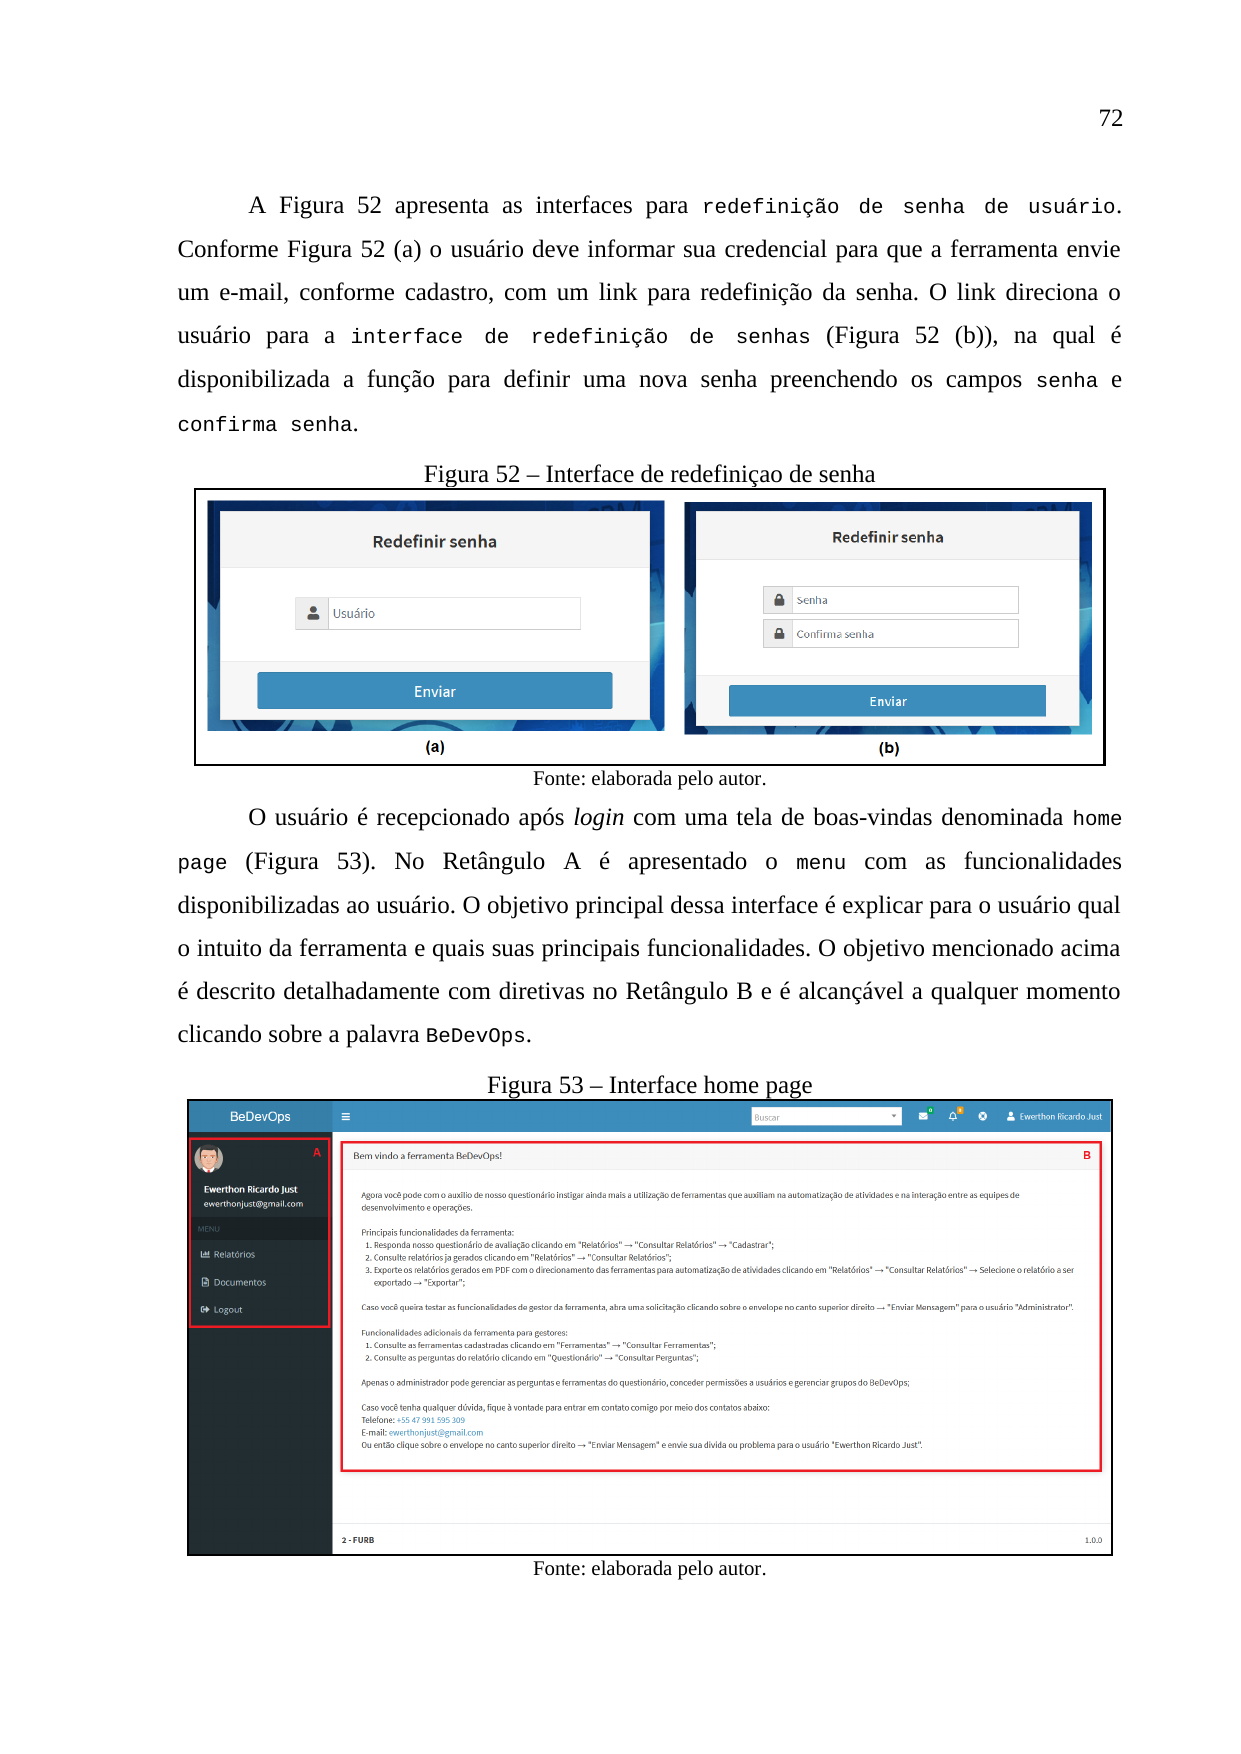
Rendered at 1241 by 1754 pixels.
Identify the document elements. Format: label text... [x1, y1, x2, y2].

text A Figura 52 apresenta as interfaces para redefinição de senha de usuário. Conforme Figura 52 (a) o usuário deve informar sua credencial para que a ferramenta envie um e-mail, conforme cadastro, com um link para redefinição da senha. O link direciona o usuário para a interface de redefinição de senhas (Figura 52 (b)), na qual é disponibilizada a função para definir uma nova senha preenchendo os campos senha e confirma senha. [177, 190, 1122, 438]
picture [196, 490, 1103, 764]
text Fonte: elaborada pelo autor. [177, 766, 1122, 790]
text Figura 52 – Interface de redefiniçao de senha [177, 459, 1122, 487]
text Figura 53 – Interface home page [177, 1070, 1122, 1099]
picture [189, 1101, 1111, 1554]
text Fonte: elaborada pelo autor. [177, 1556, 1122, 1580]
text O usuário é recepcionado após login com uma tela de boas-vindas denominada home page (Figura 53). No Retângulo A é apresentado o menu com as funcionalidades disponibilizadas ao usuário. O objetivo principal dessa interface é explicar para o usuário qual o intuito da ferramenta e quais suas principais funcionalidades. O objetivo mencionado acima é descrito detalhadamente com diretivas no Retângulo B e é alcançável a qualquer momento clicando sobre a palavra BeDevOps. [177, 802, 1122, 1049]
